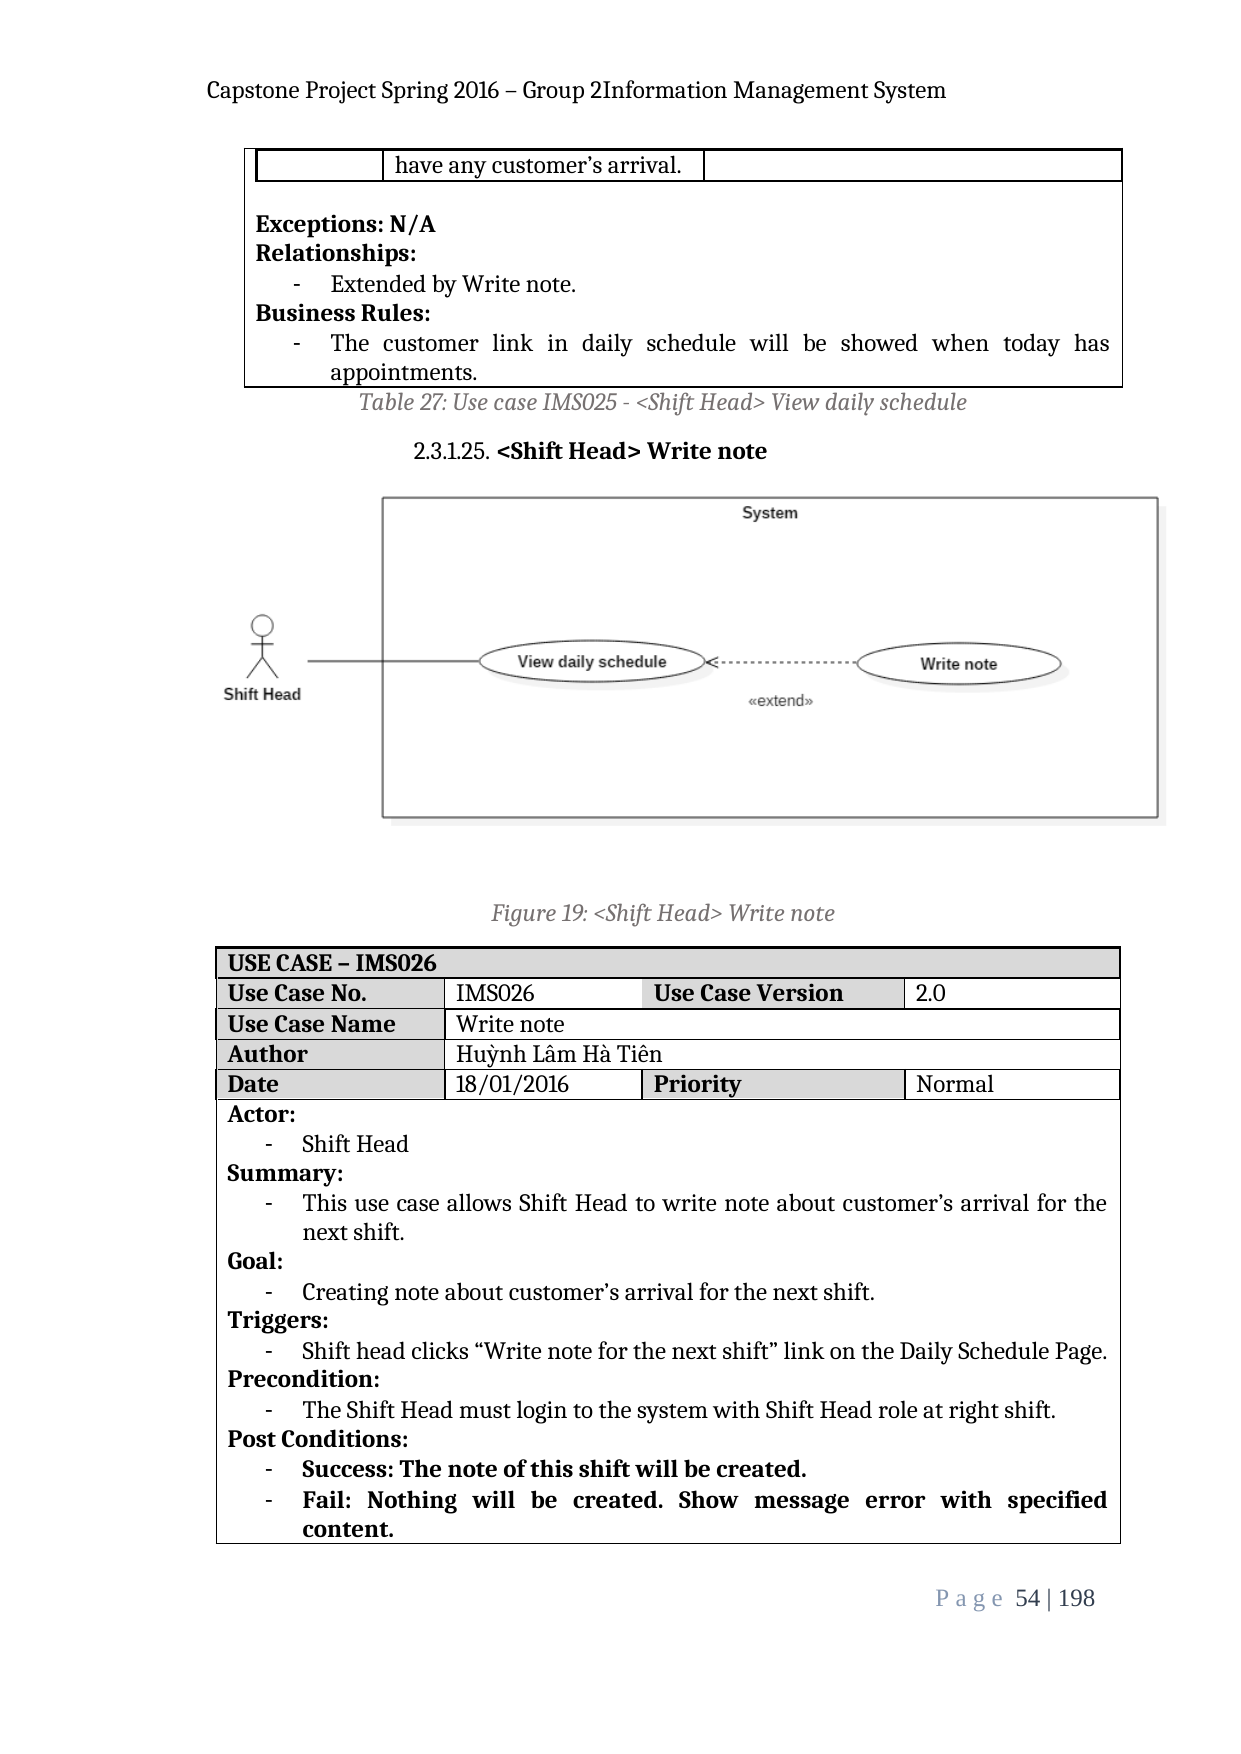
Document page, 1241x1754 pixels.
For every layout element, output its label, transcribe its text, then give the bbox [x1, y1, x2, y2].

text Figure 19: <Shift Head> Write note [207, 899, 1122, 927]
subtitle <Shift Head> Write note [413, 437, 1122, 466]
table_cell Priority [643, 1070, 904, 1098]
table_header USE CASE – IMS026 [217, 949, 1119, 977]
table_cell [217, 1100, 1120, 1543]
table_cell Author [217, 1040, 444, 1069]
table_cell Use Case Version [642, 979, 904, 1008]
table_cell Huỳnh Lâm Hà Tiên [445, 1040, 1120, 1069]
table_cell IMS026 [445, 979, 642, 1008]
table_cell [245, 149, 1122, 386]
table_cell Use Case No. [217, 978, 444, 1008]
table_cell Use Case Name [217, 1009, 444, 1039]
table_cell Normal [906, 1070, 1119, 1098]
table_cell Date [217, 1070, 444, 1098]
table_cell 18/01/2016 [446, 1070, 641, 1098]
picture [206, 470, 1182, 849]
table_cell 2.0 [905, 979, 1120, 1008]
table_cell Write note [446, 1010, 1119, 1039]
